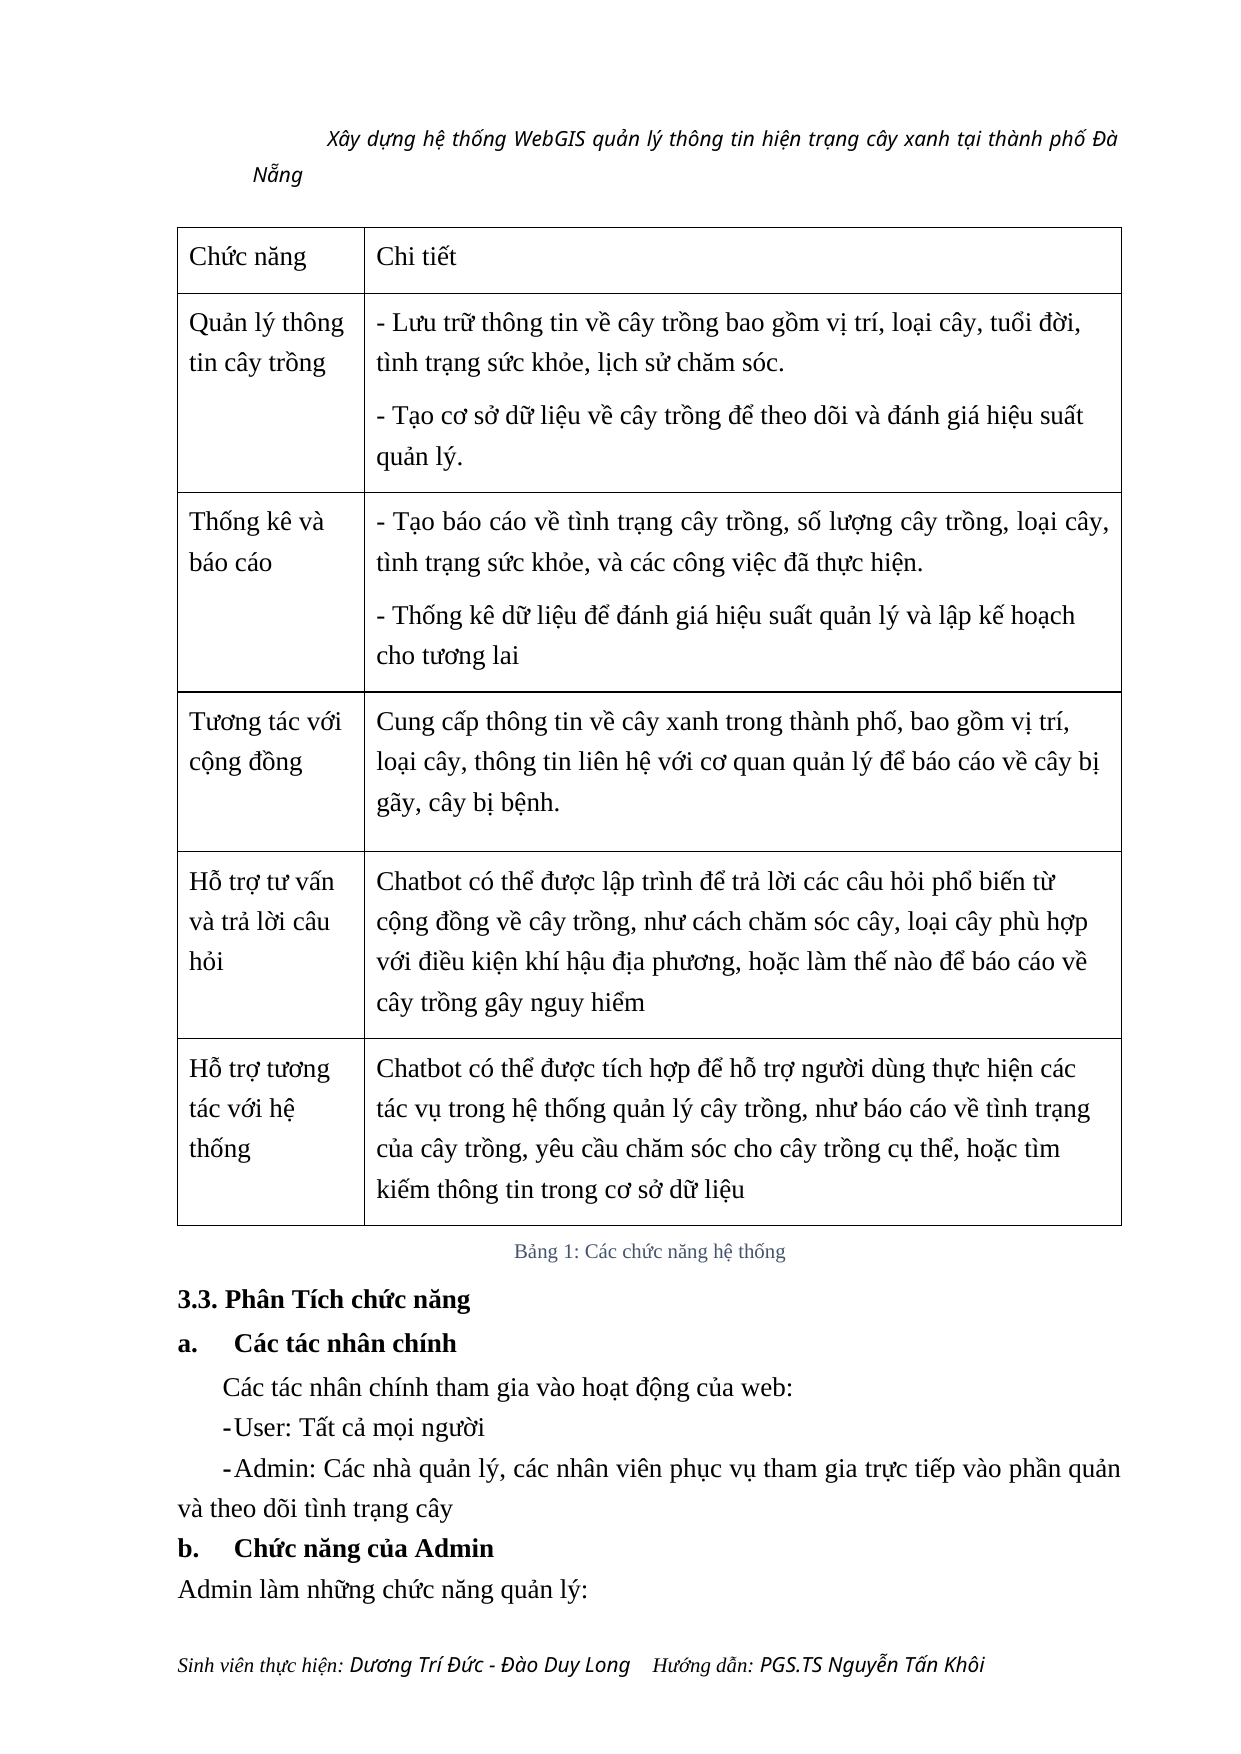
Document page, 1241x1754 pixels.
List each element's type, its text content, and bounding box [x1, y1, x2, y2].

subtitle 3.3. Phân Tích chức năng [177, 1283, 1122, 1315]
list Admin: Các nhà quản lý, các nhân viên phục vụ tham gia trực tiếp vào phần quản và theo dõi tình trạng cây [177, 1452, 1122, 1523]
table_cell - Tạo báo cáo về tình trạng cây trồng, số lượng cây trồng, loại cây, tình trạng sức khỏe, và các công việc đã thực hiện. - Thống kê dữ liệu để đánh giá hiệu suất quản lý và lập kế hoạch cho tương lai [365, 493, 1121, 691]
table_cell Quản lý thông tin cây trồng [178, 294, 364, 492]
list Chức năng của Admin [177, 1532, 1122, 1564]
table_header Chức năng [178, 228, 364, 292]
text Các tác nhân chính tham gia vào hoạt động của web: [177, 1371, 1122, 1402]
list Các tác nhân chính [177, 1327, 1122, 1358]
table_cell - Lưu trữ thông tin về cây trồng bao gồm vị trí, loại cây, tuổi đời, tình trạng sức khỏe, lịch sử chăm sóc. - Tạo cơ sở dữ liệu về cây trồng để theo dõi và đánh giá hiệu suất quản lý. [365, 294, 1121, 492]
table_header Chi tiết [365, 228, 1121, 292]
table_cell Tương tác với cộng đồng [178, 693, 364, 851]
table_cell Chatbot có thể được lập trình để trả lời các câu hỏi phổ biến từ cộng đồng về cây trồng, như cách chăm sóc cây, loại cây phù hợp với điều kiện khí hậu địa phương, hoặc làm thế nào để báo cáo về cây trồng gây nguy hiểm [365, 852, 1121, 1038]
list User: Tất cả mọi người [177, 1411, 1122, 1442]
table_cell Chatbot có thể được tích hợp để hỗ trợ người dùng thực hiện các tác vụ trong hệ thống quản lý cây trồng, như báo cáo về tình trạng của cây trồng, yêu cầu chăm sóc cho cây trồng cụ thể, hoặc tìm kiếm thông tin trong cơ sở dữ liệu [365, 1039, 1121, 1225]
text Bảng 1: Các chức năng hệ thống [177, 1239, 1122, 1263]
table_cell Thống kê và báo cáo [178, 493, 364, 691]
table_cell Cung cấp thông tin về cây xanh trong thành phố, bao gồm vị trí, loại cây, thông tin liên hệ với cơ quan quản lý để báo cáo về cây bị gãy, cây bị bệnh. [365, 693, 1121, 851]
text Admin làm những chức năng quản lý: [177, 1573, 1122, 1604]
table_cell Hỗ trợ tư vấn và trả lời câu hỏi [178, 852, 364, 1038]
table_cell Hỗ trợ tương tác với hệ thống [178, 1039, 364, 1225]
